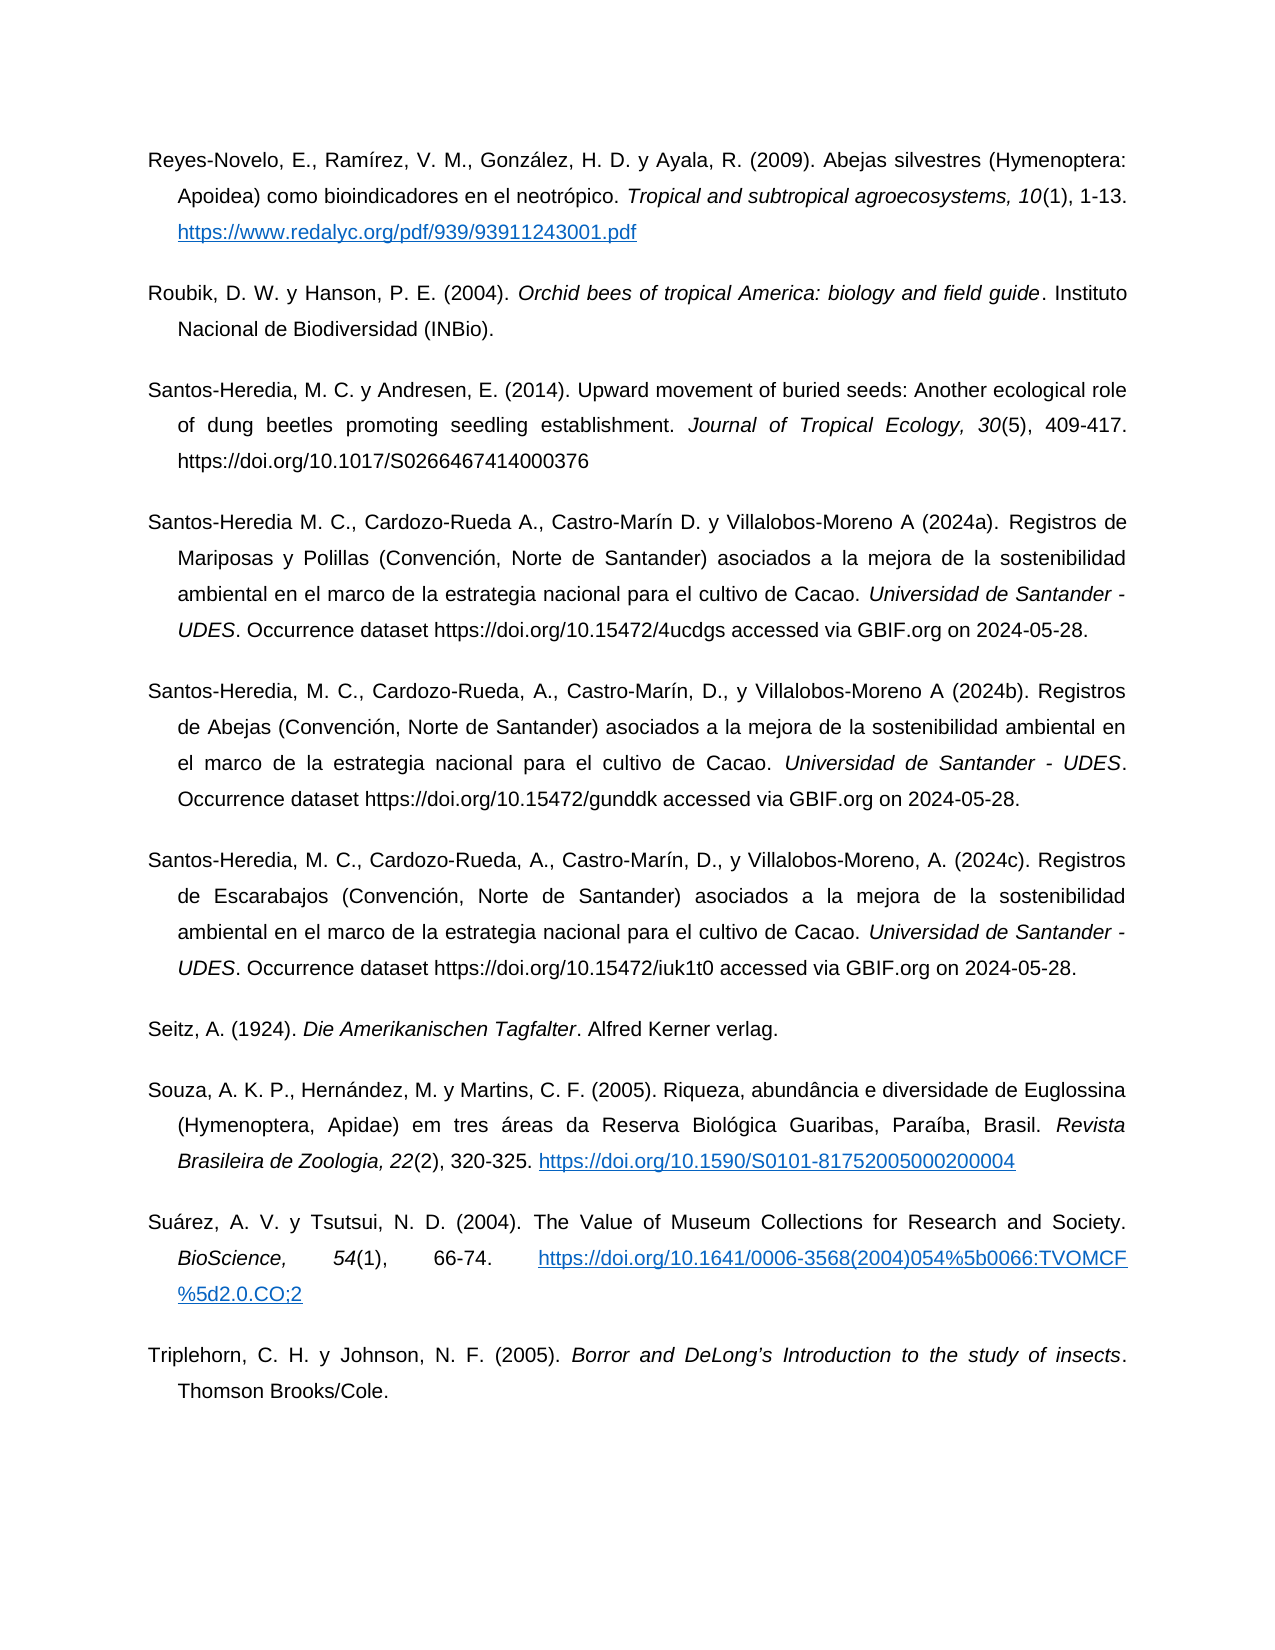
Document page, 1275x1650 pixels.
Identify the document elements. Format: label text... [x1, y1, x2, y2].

text Santos-Heredia M. C., Cardozo-Rueda A., Castro-Marín D. y Villalobos-Moreno A (2024a). Registros de Mariposas y Polillas (Convención, Norte de Santander) asociados a la mejora de la sostenibilidad ambiental en el marco de la estrategia nacional para el cultivo de Cacao. Universidad de Santander - UDES. Occurrence dataset https://doi.org/10.15472/4ucdgs accessed via GBIF.org on 2024-05-28. [148, 534, 1127, 642]
text Roubik, D. W. y Hanson, P. E. (2004). Orchid bees of tropical America: biology and field guide. Instituto Nacional de Biodiversidad (INBio). [148, 281, 1127, 340]
text Reyes-Novelo, E., Ramírez, V. M., González, H. D. y Ayala, R. (2009). Abejas silvestres (Hymenoptera: Apoidea) como bioindicadores en el neotrópico. Tropical and subtropical agroecosystems, 10(1), 1-13. https://www.redalyc.org/pdf/939/93911243001.pdf [148, 148, 1127, 243]
text Suárez, A. V. y Tsutsui, N. D. (2004). The Value of Museum Collections for Research and Society. BioScience, 54(1), 66-74. https://doi.org/10.1641/0006-3568(2004)054%5b0066:TVOMCF%5d2.0.CO;2 [148, 1210, 1127, 1306]
text Santos-Heredia, M. C., Cardozo-Rueda, A., Castro-Marín, D., y Villalobos-Moreno, A. (2024c). Registros de Escarabajos (Convención, Norte de Santander) asociados a la mejora de la sostenibilidad ambiental en el marco de la estrategia nacional para el cultivo de Cacao. Universidad de Santander - UDES. Occurrence dataset https://doi.org/10.15472/iuk1t0 accessed via GBIF.org on 2024-05-28. [148, 872, 1127, 979]
text Santos-Heredia, M. C. y Andresen, E. (2014). Upward movement of buried seeds: Another ecological role of dung beetles promoting seedling establishment. Journal of Tropical Ecology, 30(5), 409-417. https://doi.org/10.1017/S0266467414000376 [148, 377, 1127, 473]
text Seitz, A. (1924). Die Amerikanischen Tagfalter. Alfred Kerner verlag. [148, 1016, 1127, 1040]
text Santos-Heredia, M. C., Cardozo-Rueda, A., Castro-Marín, D., y Villalobos-Moreno A (2024b). Registros de Abejas (Convención, Norte de Santander) asociados a la mejora de la sostenibilidad ambiental en el marco de la estrategia nacional para el cultivo de Cacao. Universidad de Santander - UDES. Occurrence dataset https://doi.org/10.15472/gunddk accessed via GBIF.org on 2024-05-28. [148, 703, 1127, 811]
text Souza, A. K. P., Hernández, M. y Martins, C. F. (2005). Riqueza, abundância e diversidade de Euglossina (Hymenoptera, Apidae) em tres áreas da Reserva Biológica Guaribas, Paraíba, Brasil. Revista Brasileira de Zoologia, 22(2), 320-325. https://doi.org/10.1590/S0101-81752005000200004 [148, 1077, 1127, 1173]
text Triplehorn, C. H. y Johnson, N. F. (2005). Borror and DeLong’s Introduction to the study of insects. Thomson Brooks/Cole. [148, 1343, 1127, 1403]
